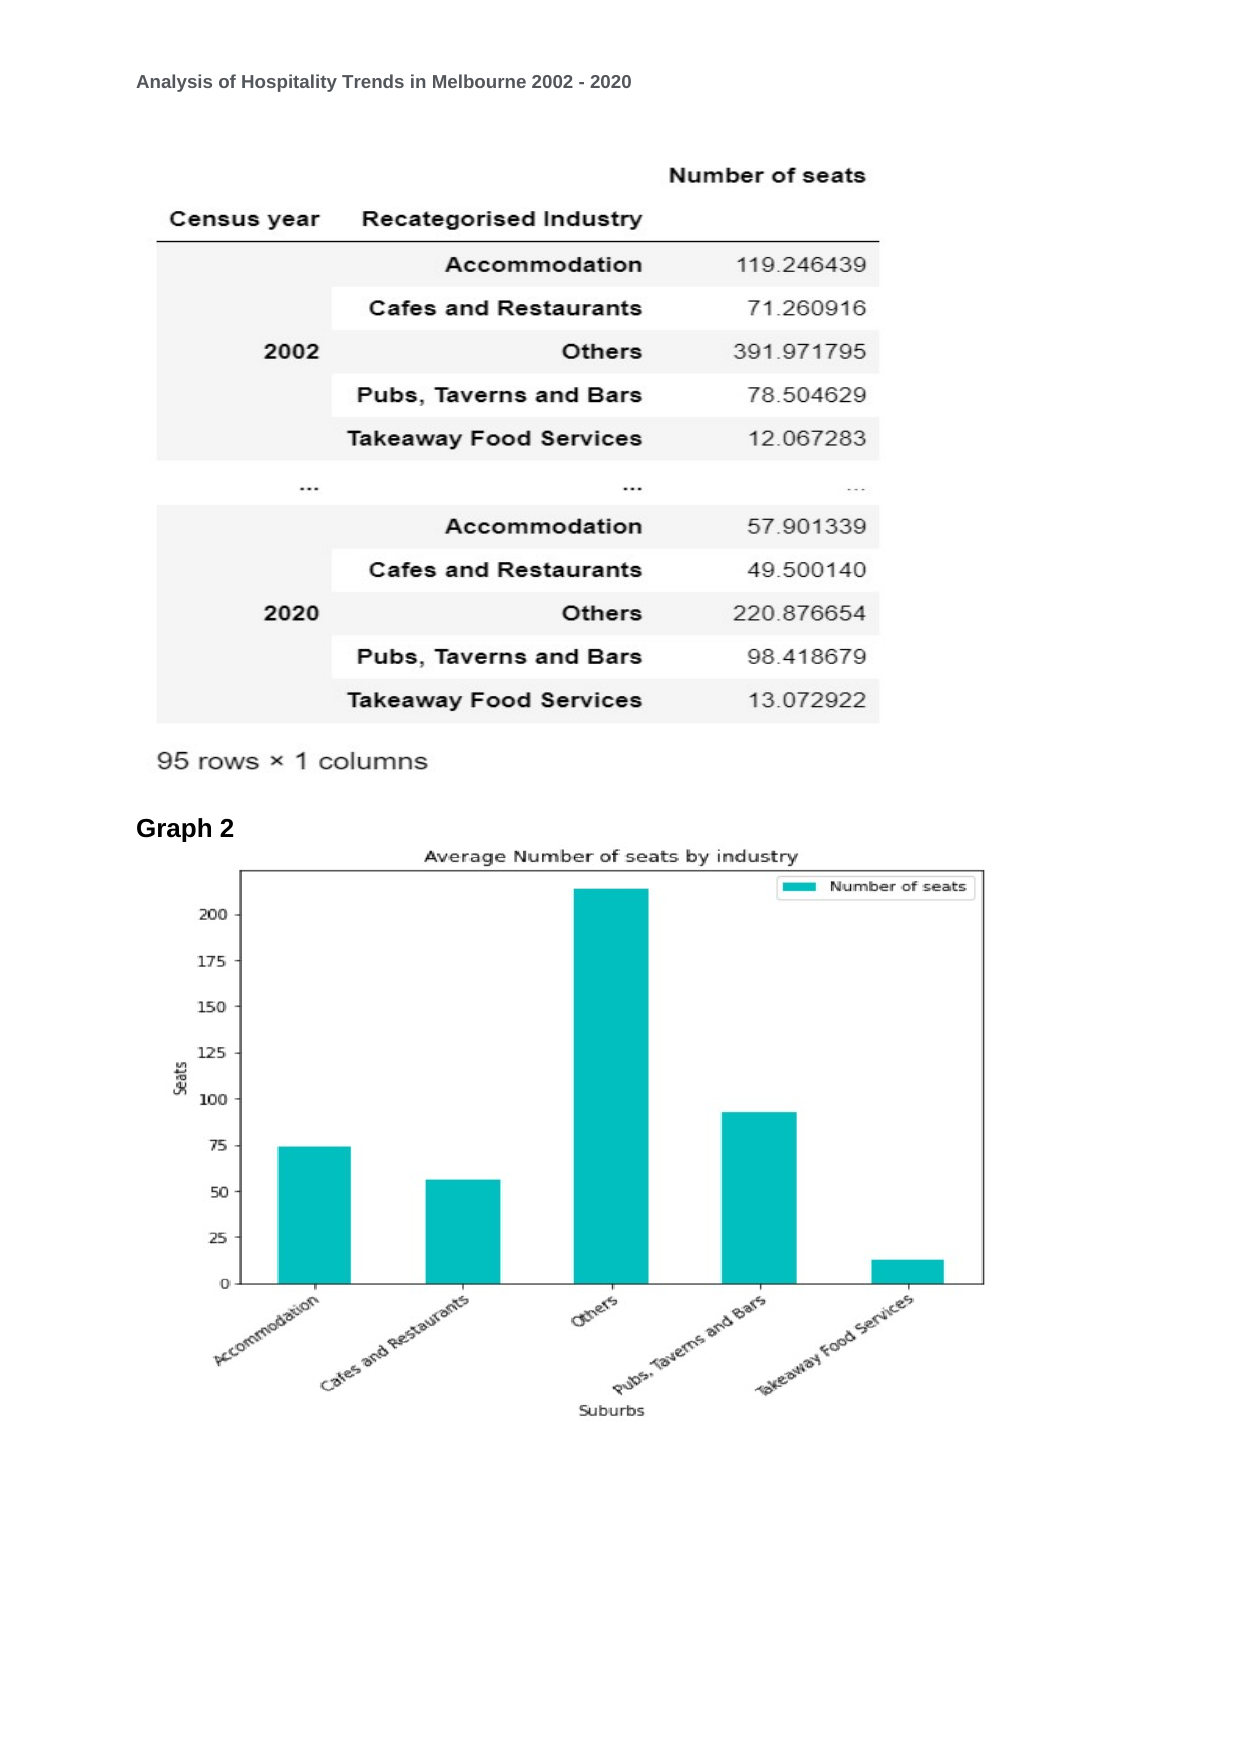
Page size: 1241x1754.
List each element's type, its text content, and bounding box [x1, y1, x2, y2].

picture [135, 148, 1000, 788]
picture [135, 842, 1105, 1436]
text Graph 2 [136, 813, 1104, 842]
